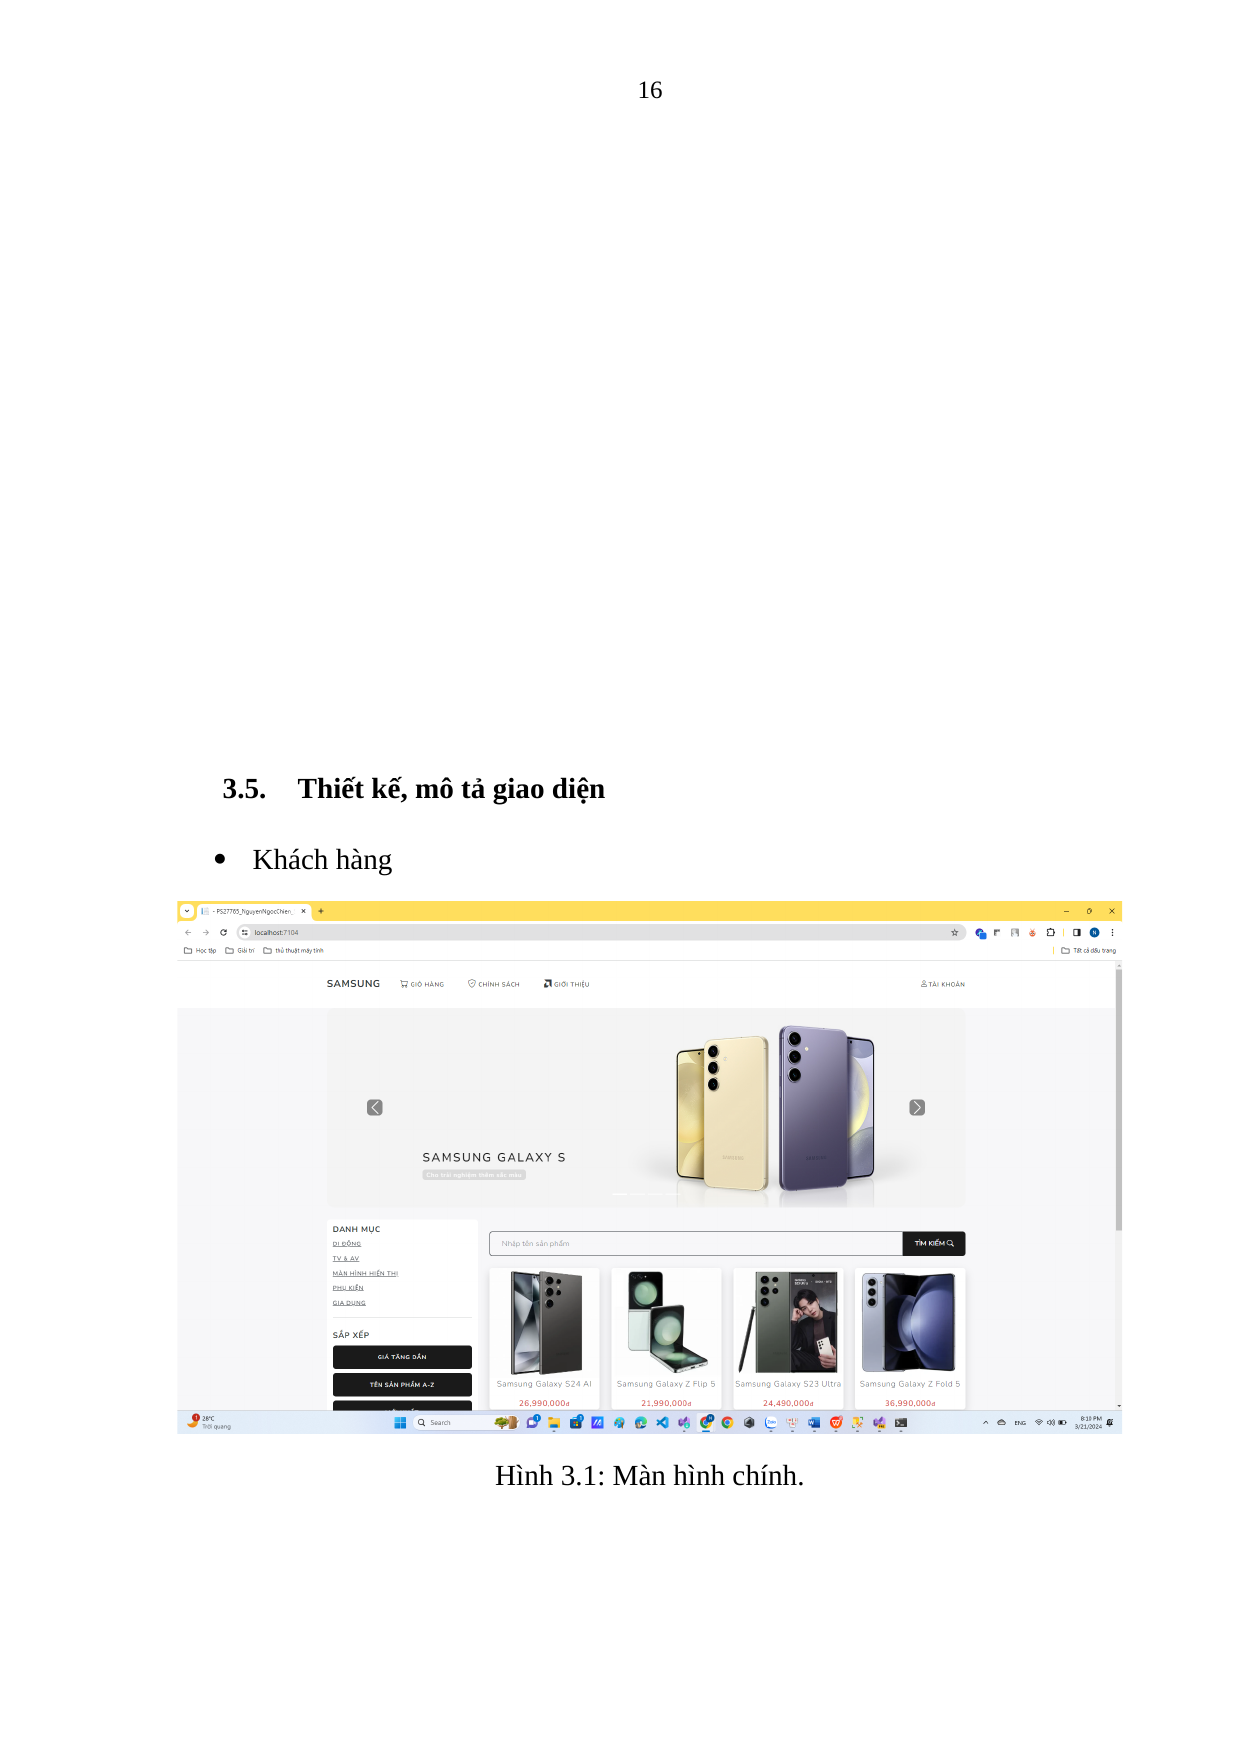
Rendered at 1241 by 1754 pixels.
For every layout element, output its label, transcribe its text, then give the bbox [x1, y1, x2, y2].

picture [177, 901, 1123, 1434]
text Hình 3.1: Màn hình chính. [177, 1458, 1122, 1492]
subtitle Thiết kế, mô tả giao diện [222, 771, 1122, 804]
list Khách hàng [215, 842, 1122, 876]
